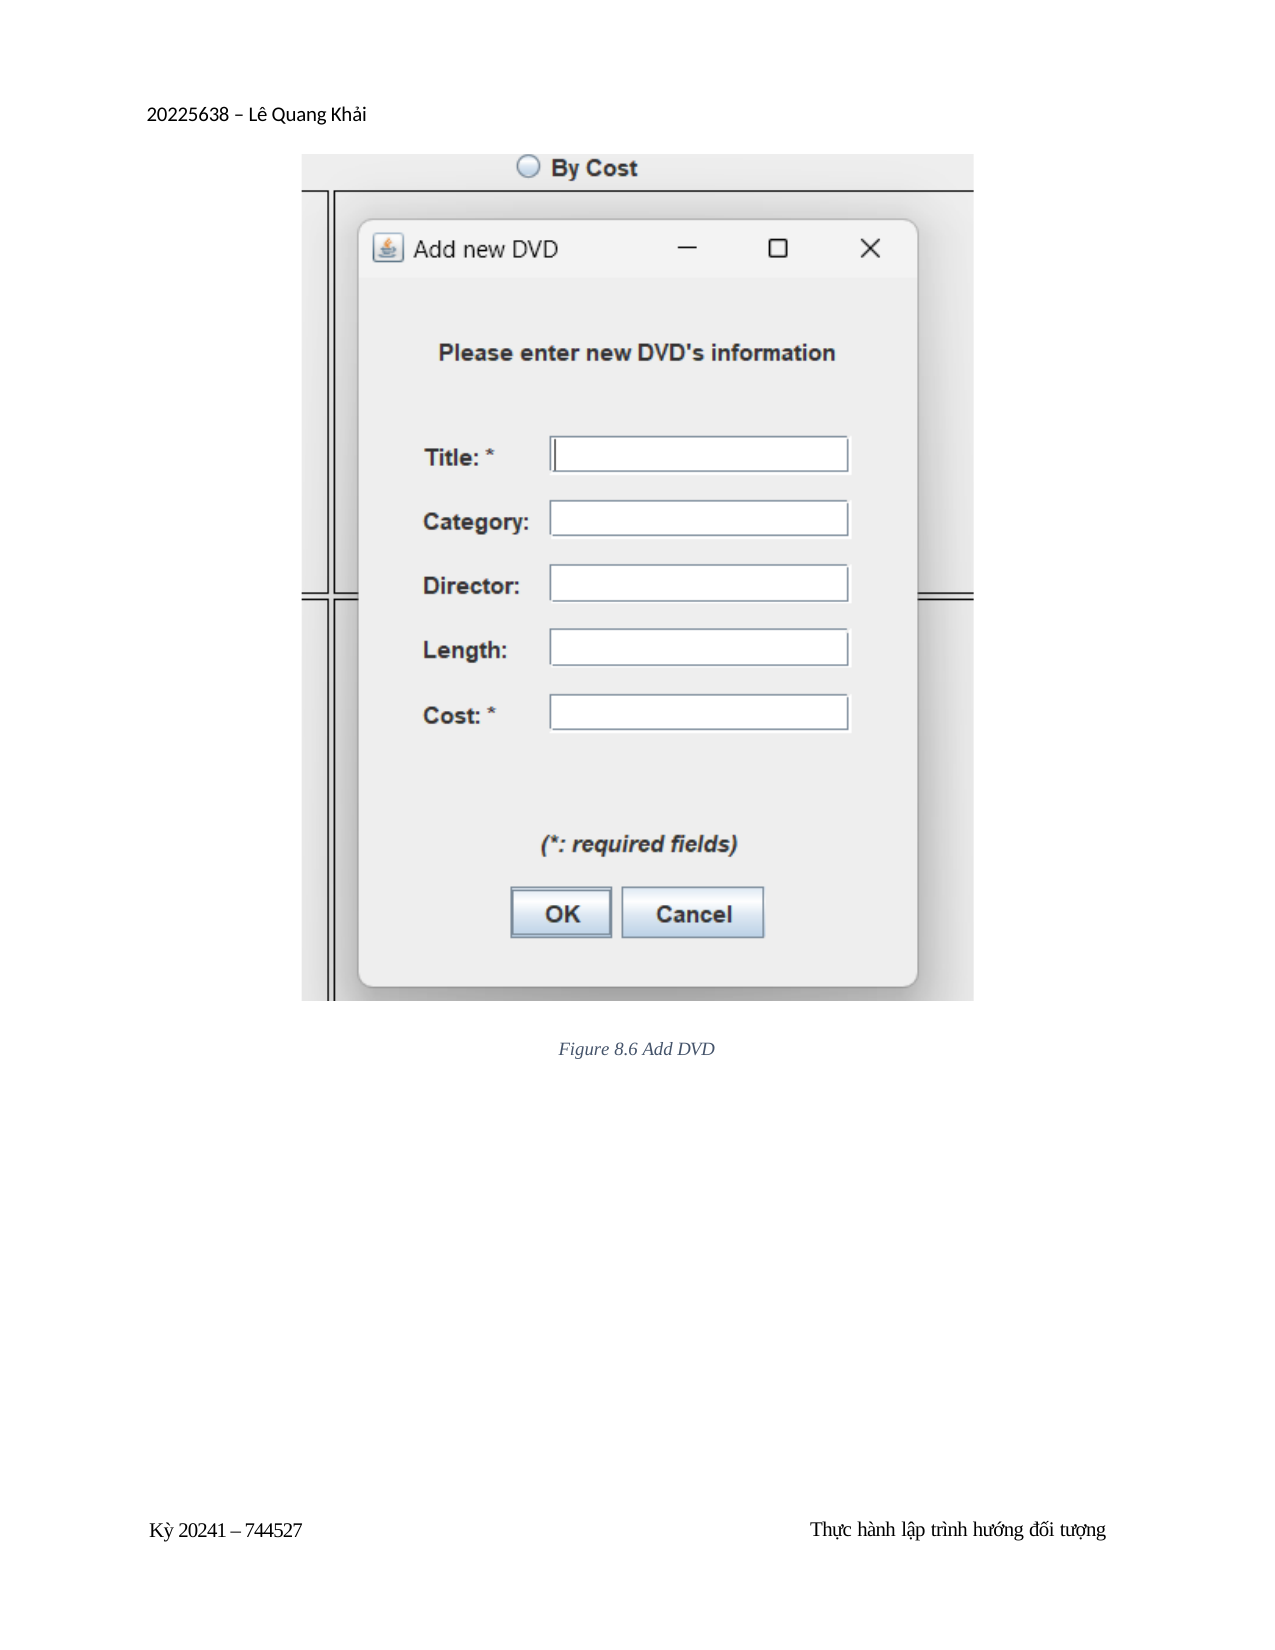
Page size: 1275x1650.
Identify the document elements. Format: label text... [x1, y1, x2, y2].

text Figure 8.6 Add DVD [140, 1038, 1135, 1060]
picture [301, 154, 974, 1001]
